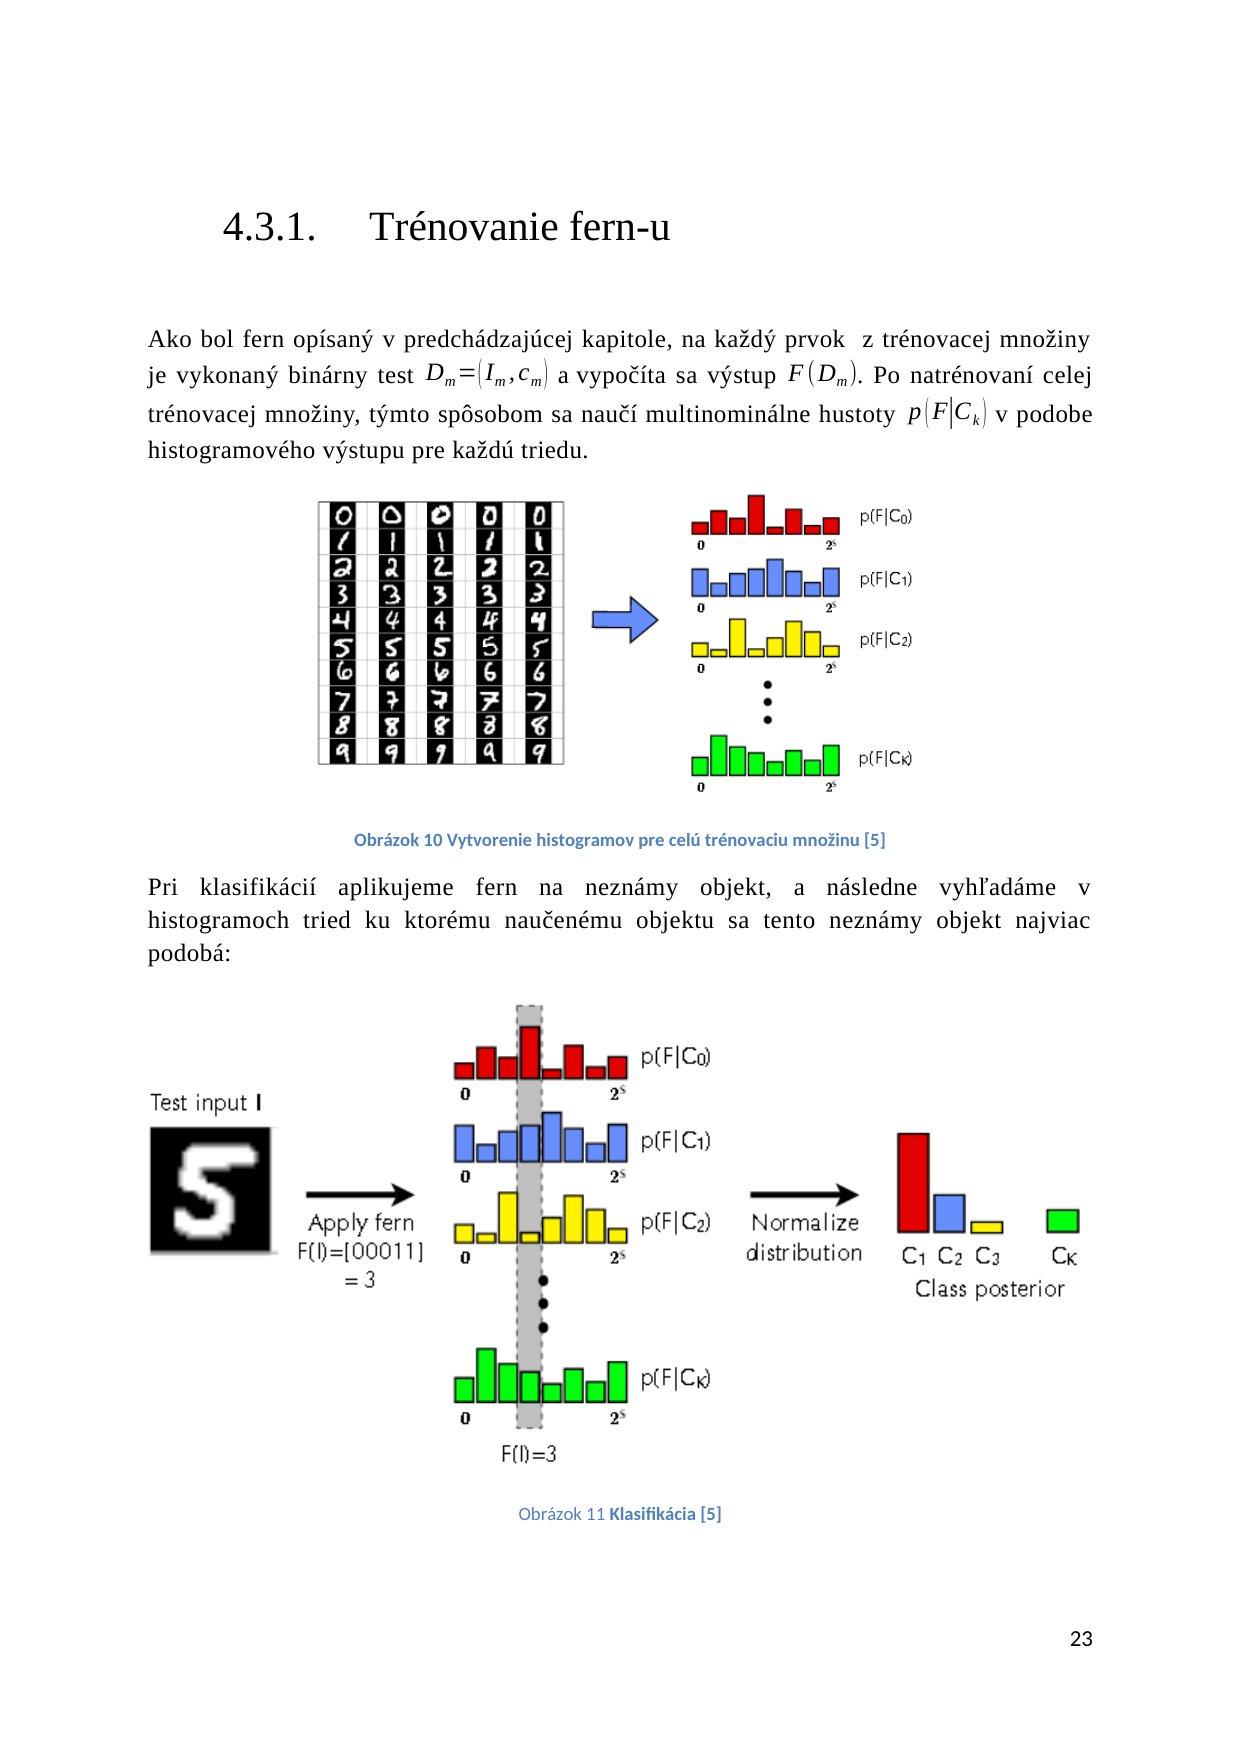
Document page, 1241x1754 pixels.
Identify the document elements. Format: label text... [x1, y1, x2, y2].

text Pri klasifikácií aplikujeme fern na neznámy objekt, a následne vyhľadáme v histogramoch tried ku ktorému naučenému objektu sa tento neznámy objekt najviac podobá: [148, 872, 1093, 967]
picture [148, 992, 1092, 1477]
picture [313, 488, 927, 804]
text Trénovanie fern-u [223, 201, 1093, 249]
text Obrázok 11 Klasifikácia [5] [148, 1502, 1093, 1525]
text Obrázok 10 Vytvorenie histogramov pre celú trénovaciu množinu [5] [148, 829, 1093, 852]
text Ako bol fern opísaný v predchádzajúcej kapitole, na každý prvok z trénovacej množiny je vykonaný binárny test a vypočíta sa výstup . Po natrénovaní celej trénovacej množiny, týmto spôsobom sa naučí multinominálne hustoty v podobe histogramového výstupu pre každú triedu. [148, 324, 1093, 464]
